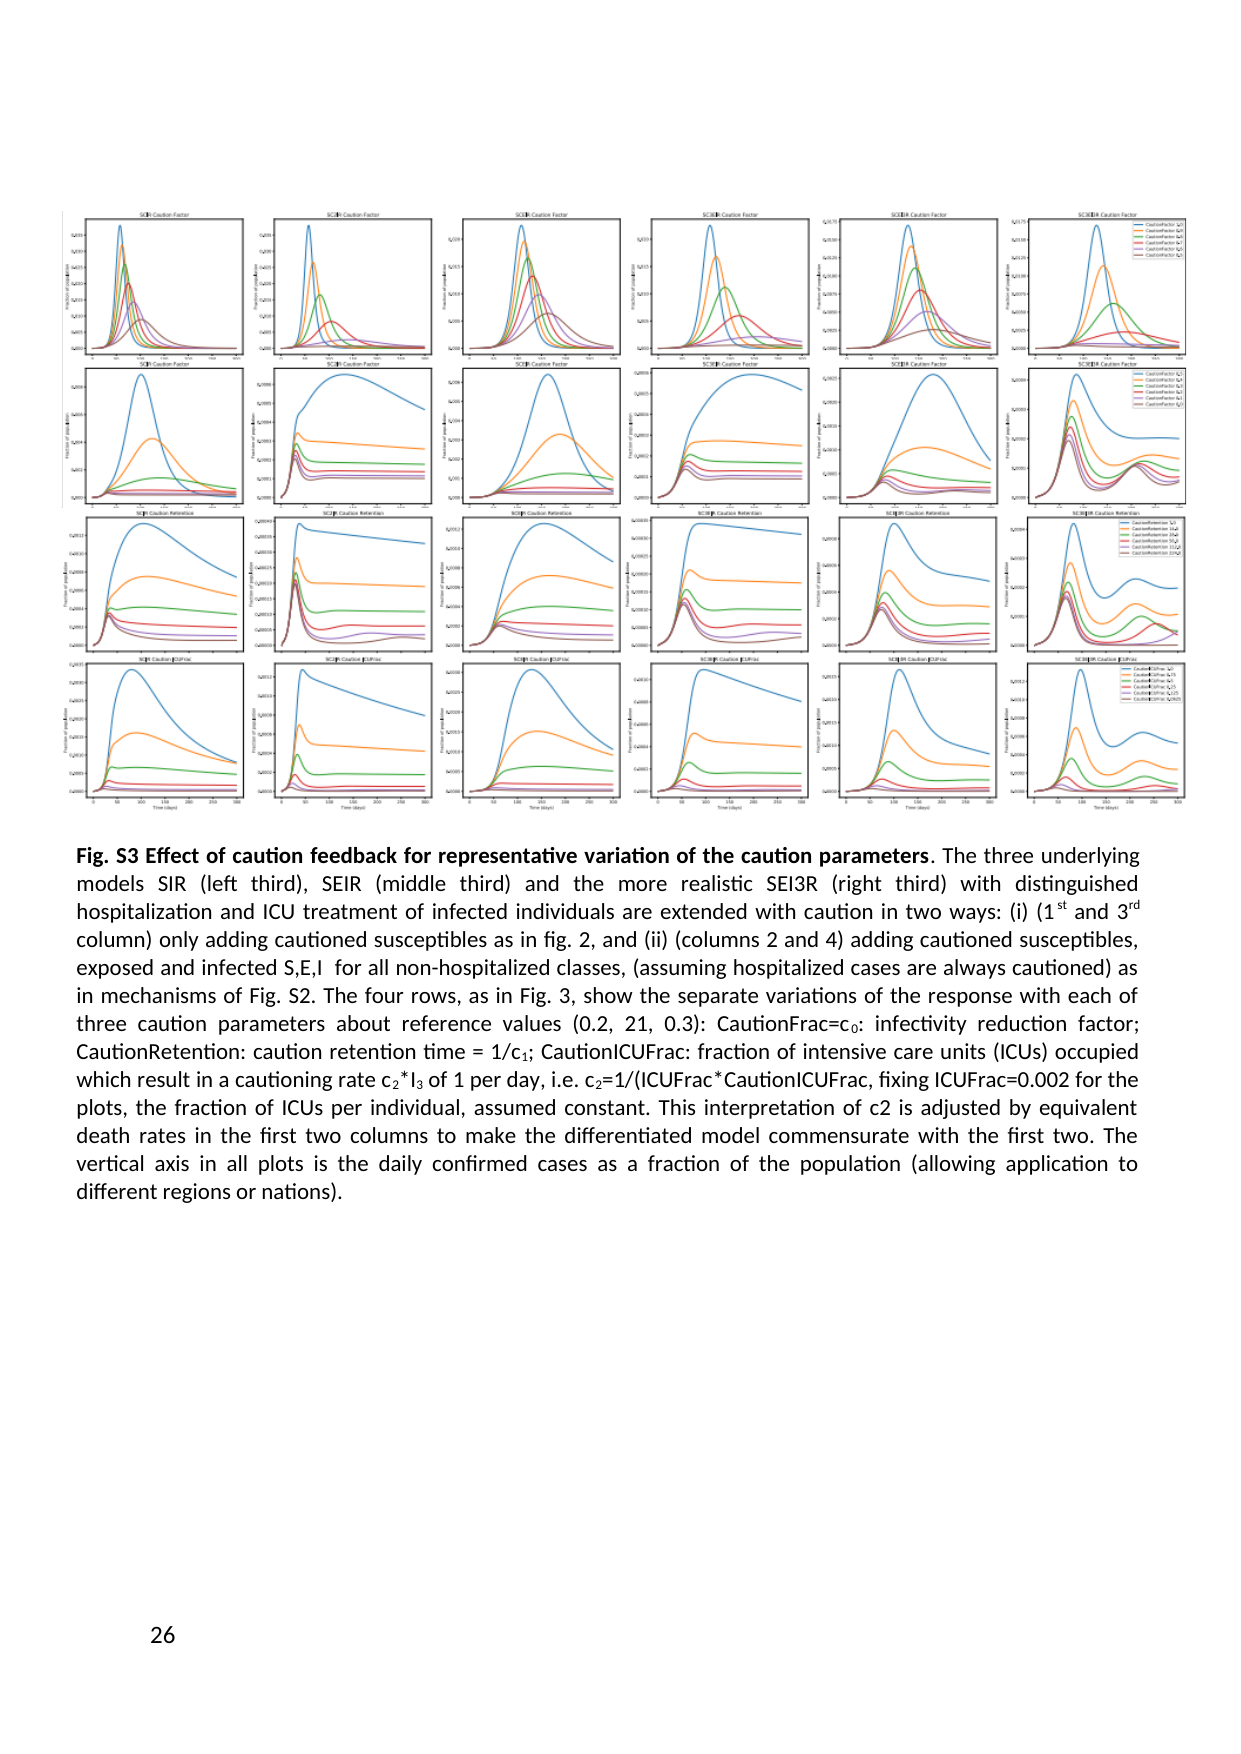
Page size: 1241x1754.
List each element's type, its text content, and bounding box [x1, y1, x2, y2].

text Fig. S3 Effect of caution feedback for representative variation of the caution parameters. The three underlying models SIR (left third), SEIR (middle third) and the more realistic SEI3R (right third) with distinguished hospitalization and ICU treatment of infected individuals are extended with caution in two ways: (i) (1st and 3rd column) only adding cautioned susceptibles as in fig. 2, and (ii) (columns 2 and 4) adding cautioned susceptibles, exposed and infected S,E,I for all non-hospitalized classes, (assuming hospitalized cases are always cautioned) as in mechanisms of Fig. S2. The four rows, as in Fig. 3, show the separate variations of the response with each of three caution parameters about reference values (0.2, 21, 0.3): CautionFrac=c0: infectivity reduction factor; CautionRetention: caution retention time = 1/c1; CautionICUFrac: fraction of intensive care units (ICUs) occupied which result in a cautioning rate c2*I3 of 1 per day, i.e. c2=1/(ICUFrac*CautionICUFrac, fixing ICUFrac=0.002 for the plots, the fraction of ICUs per individual, assumed constant. This interpretation of c2 is adjusted by equivalent death rates in the first two columns to make the differentiated model commensurate with the first two. The vertical axis in all plots is the daily confirmed cases as a fraction of the population (allowing application to different regions or nations). [76, 841, 1140, 1205]
